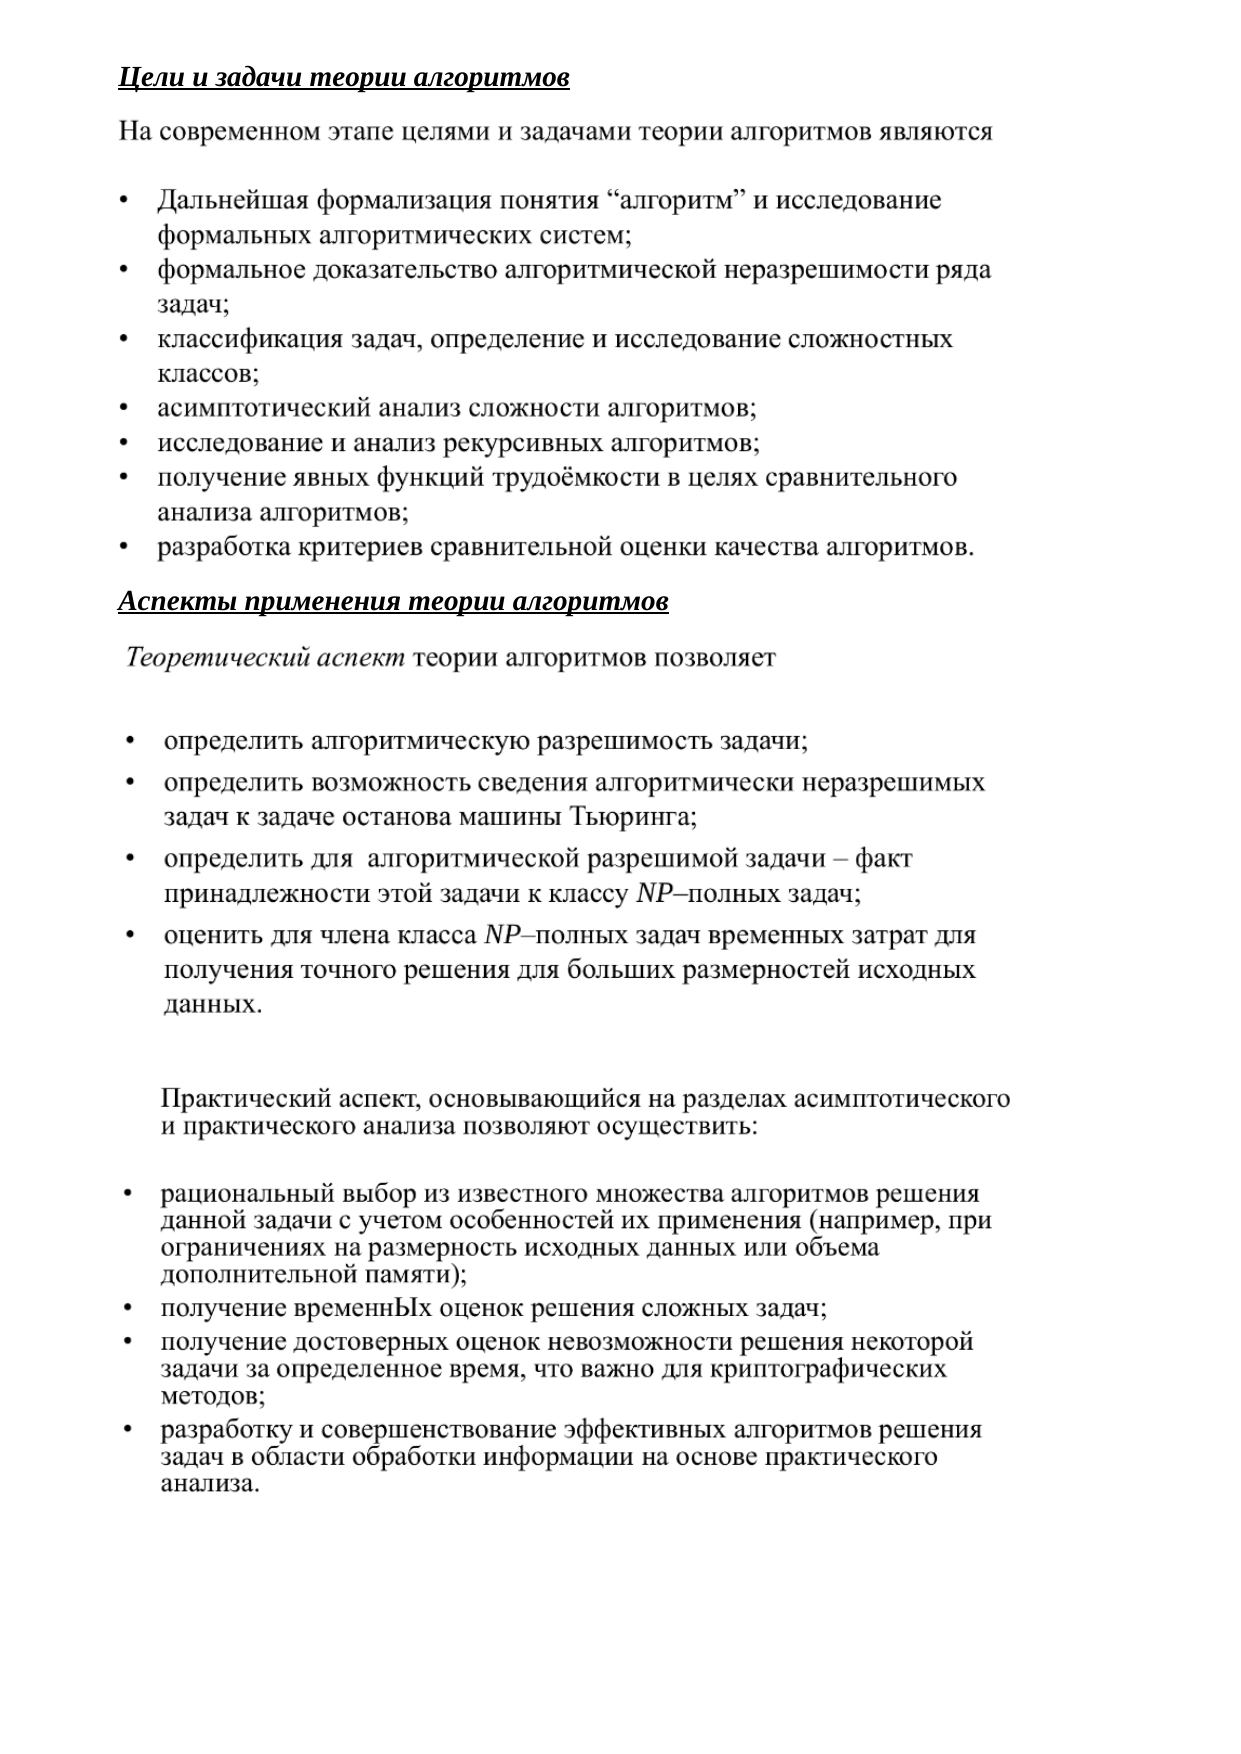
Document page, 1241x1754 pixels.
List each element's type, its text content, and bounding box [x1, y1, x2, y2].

picture [118, 111, 993, 565]
text Цели и задачи теории алгоритмов [118, 59, 1181, 93]
picture [118, 1072, 1013, 1503]
text Аспекты применения теории алгоритмов [118, 583, 1181, 617]
picture [118, 636, 996, 1054]
